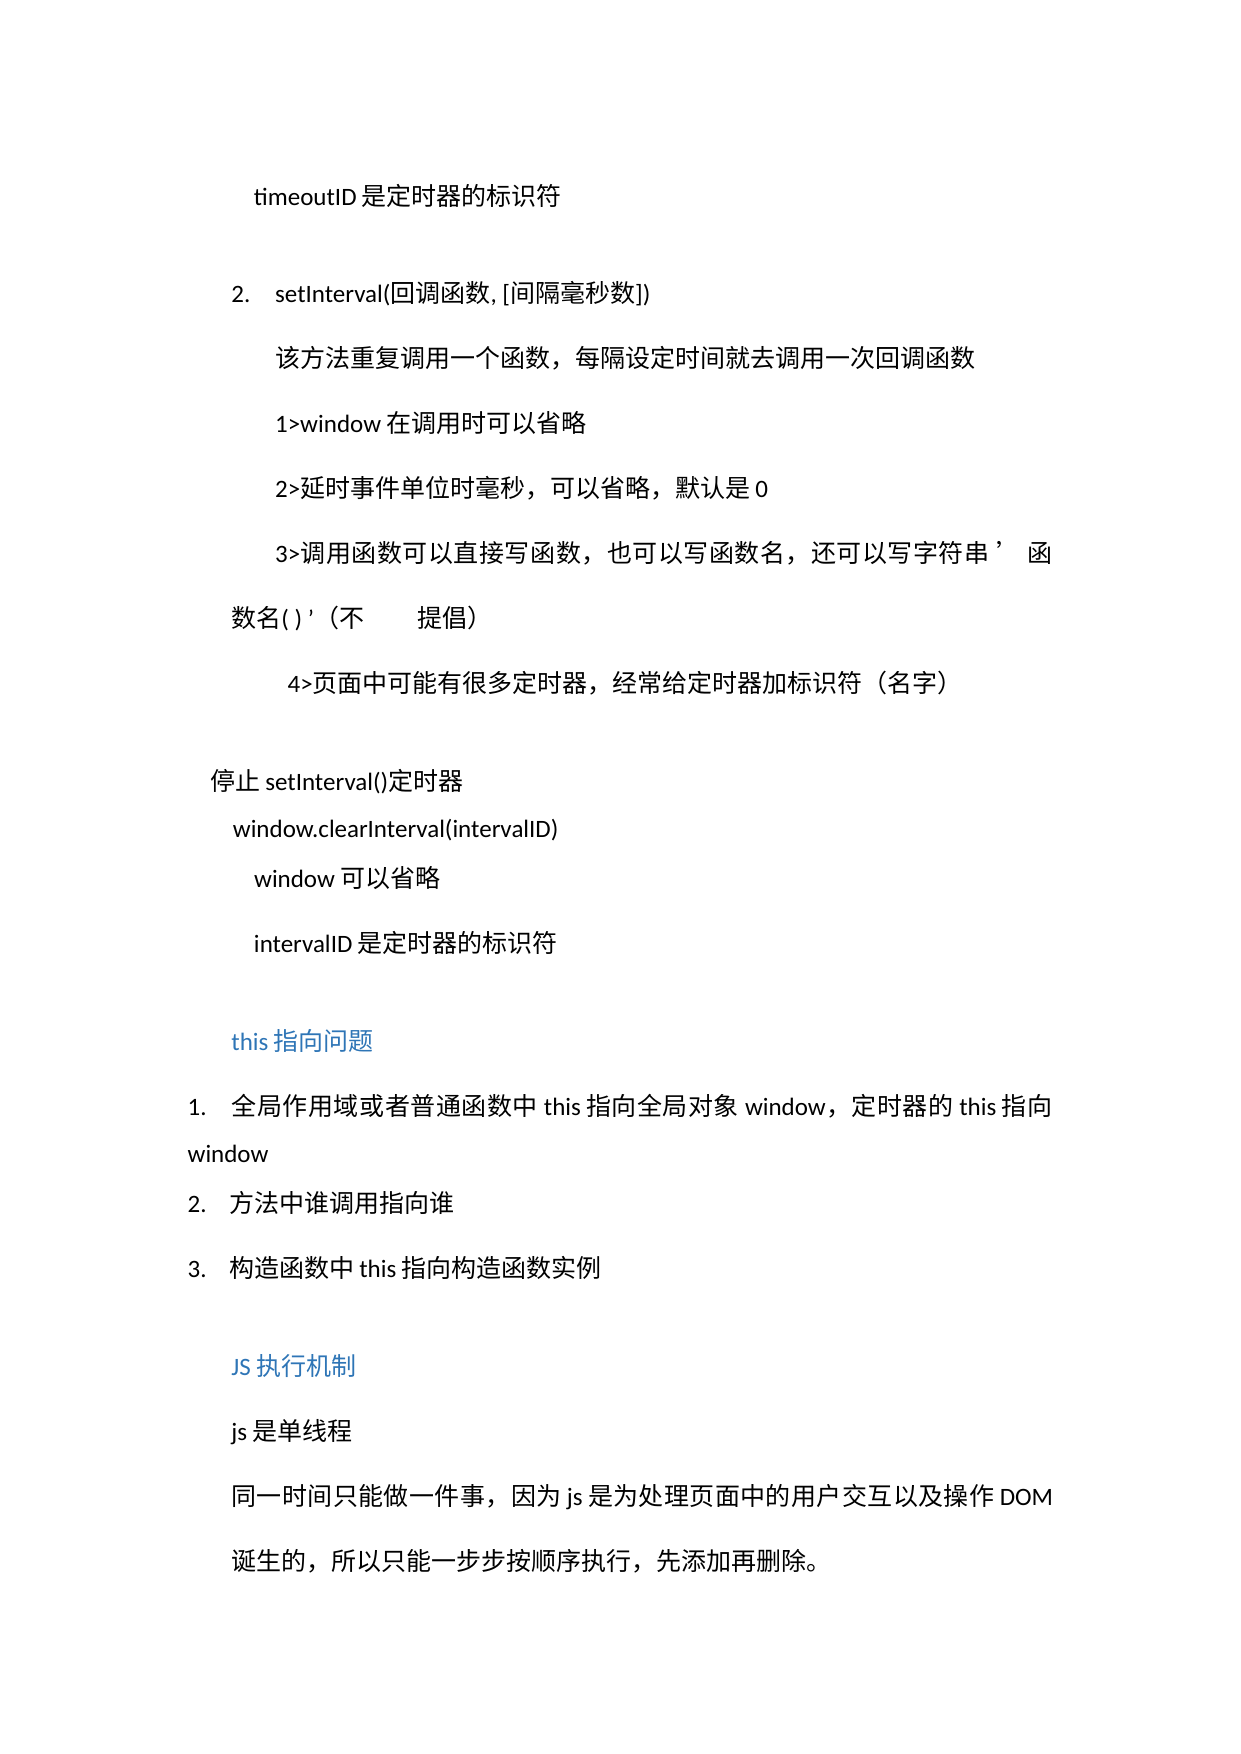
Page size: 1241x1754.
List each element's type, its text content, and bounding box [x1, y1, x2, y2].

list 方法中谁调用指向谁 [187, 1169, 1053, 1234]
list 全局作用域或者普通函数中this指向全局对象window，定时器的this指向window [187, 1072, 1053, 1169]
list 3>调用函数可以直接写函数，也可以写函数名，还可以写字符串 ’ 函数名( ) ’（不 提倡） [231, 519, 1053, 649]
list 4>页面中可能有很多定时器，经常给定时器加标识符（名字） [187, 649, 1053, 714]
list intervalID是定时器的标识符 [231, 909, 1053, 974]
list setInterval(回调函数, [间隔毫秒数]) [187, 259, 1053, 324]
list 构造函数中this指向构造函数实例 [187, 1234, 1053, 1299]
list window.clearInterval(intervalID) [187, 812, 1053, 844]
list this指向问题 [231, 1007, 1053, 1072]
list 停止setInterval()定时器 [187, 747, 1053, 812]
list 1>window在调用时可以省略 [231, 389, 1053, 454]
list timeoutID是定时器的标识符 [231, 162, 1053, 227]
list 该方法重复调用一个函数，每隔设定时间就去调用一次回调函数 [231, 324, 1053, 389]
list js是单线程 [231, 1397, 1053, 1462]
list window可以省略 [231, 844, 1053, 909]
list 同一时间只能做一件事，因为js是为处理页面中的用户交互以及操作DOM诞生的，所以只能一步步按顺序执行，先添加再删除。 [231, 1462, 1053, 1592]
list 2>延时事件单位时毫秒，可以省略，默认是0 [231, 454, 1053, 519]
list JS执行机制 [231, 1332, 1053, 1397]
